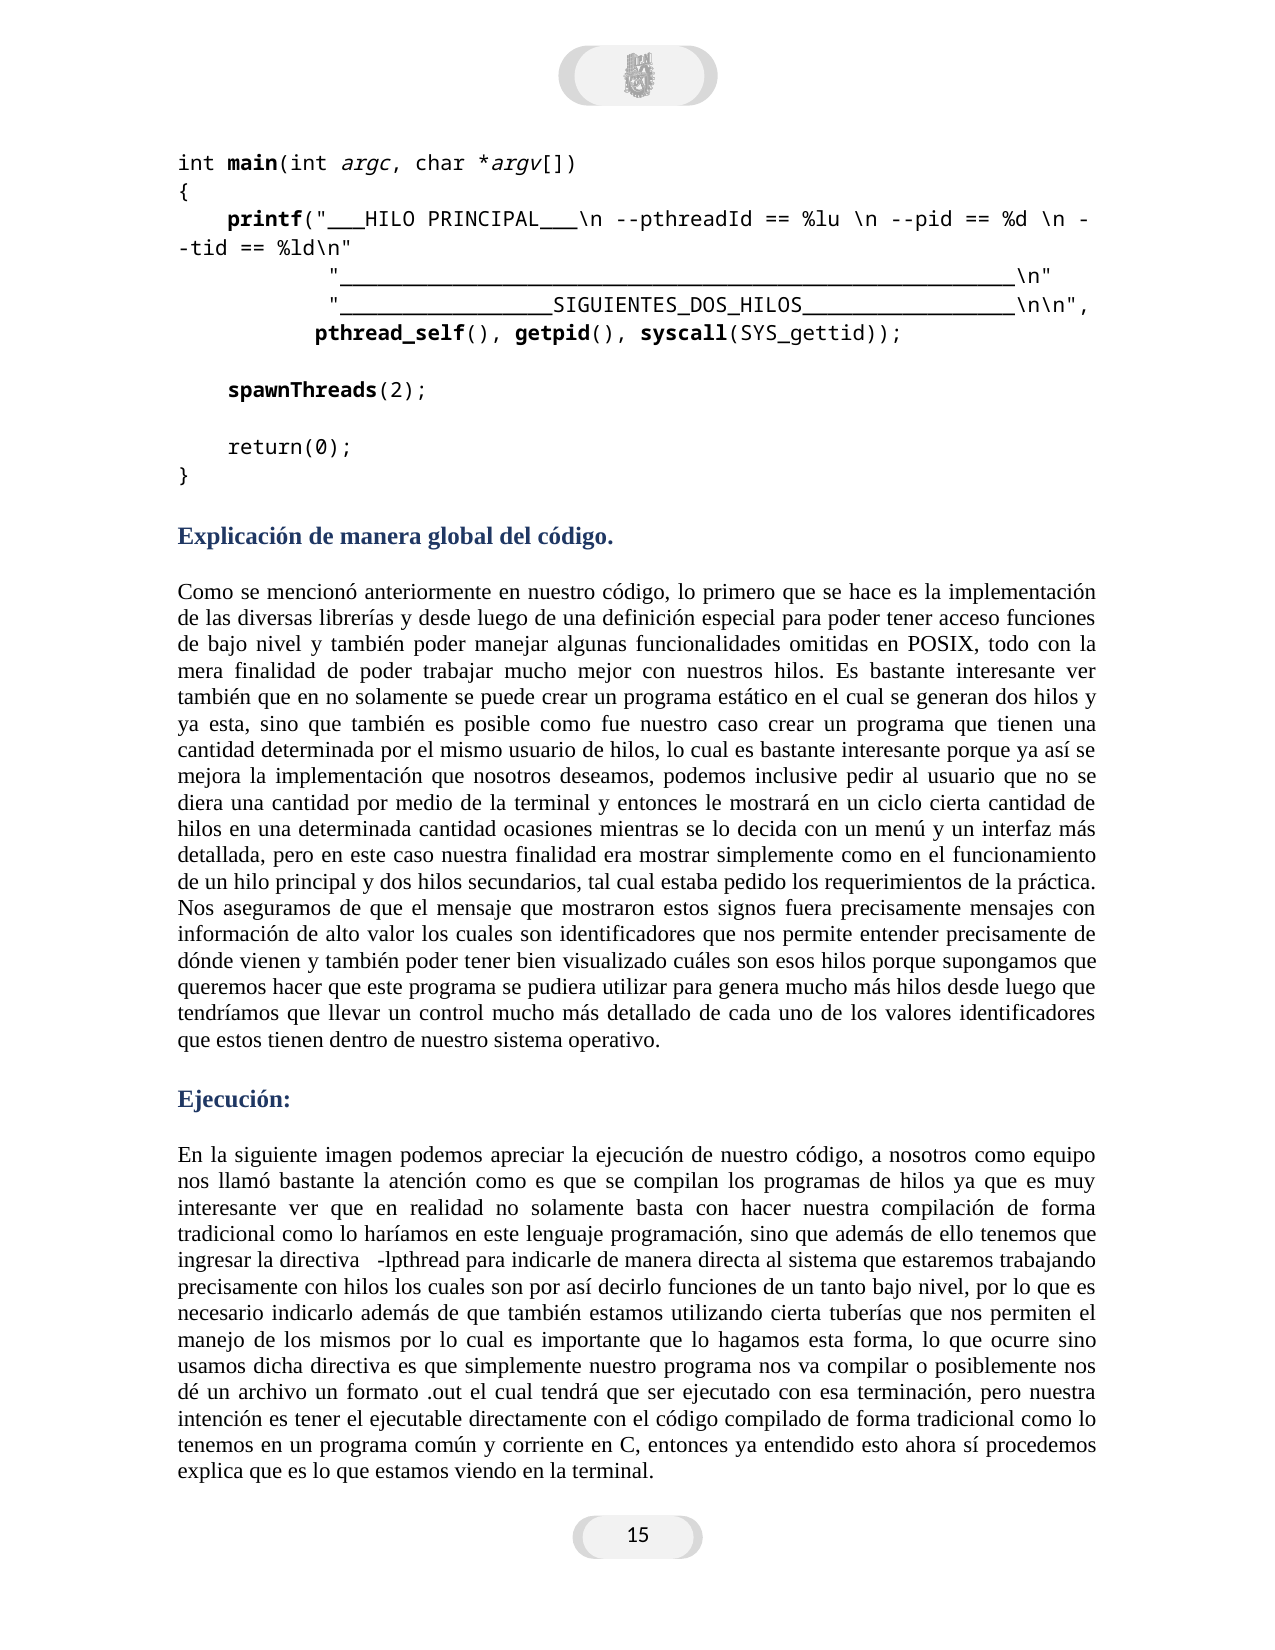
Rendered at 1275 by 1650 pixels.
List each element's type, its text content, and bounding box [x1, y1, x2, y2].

text { [177, 176, 1098, 204]
text int main(int argc, char *argv[]) [177, 148, 1098, 176]
text "______________________________________________________\n" [177, 261, 1098, 290]
text printf("___HILO PRINCIPAL___\n --pthreadId == %lu \n --pid == %d \n --tid == %ld\n" [177, 204, 1098, 261]
text pthread_self(), getpid(), syscall(SYS_gettid)); [177, 318, 1098, 347]
text Como se mencionó anteriormente en nuestro código, lo primero que se hace es la implementación de las diversas librerías y desde luego de una definición especial para poder tener acceso funciones de bajo nivel y también poder manejar algunas funcionalidades omitidas en POSIX, todo con la mera finalidad de poder trabajar mucho mejor con nuestros hilos. Es bastante interesante ver también que en no solamente se puede crear un programa estático en el cual se generan dos hilos y ya esta, sino que también es posible como fue nuestro caso crear un programa que tienen una cantidad determinada por el mismo usuario de hilos, lo cual es bastante interesante porque ya así se mejora la implementación que nosotros deseamos, podemos inclusive pedir al usuario que no se diera una cantidad por medio de la terminal y entonces le mostrará en un ciclo cierta cantidad de hilos en una determinada cantidad ocasiones mientras se lo decida con un menú y un interfaz más detallada, pero en este caso nuestra finalidad era mostrar simplemente como en el funcionamiento de un hilo principal y dos hilos secundarios, tal cual estaba pedido los requerimientos de la práctica. Nos aseguramos de que el mensaje que mostraron estos signos fuera precisamente mensajes con información de alto valor los cuales son identificadores que nos permite entender precisamente de dónde vienen y también poder tener bien visualizado cuáles son esos hilos porque supongamos que queremos hacer que este programa se pudiera utilizar para genera mucho más hilos desde luego que tendríamos que llevar un control mucho más detallado de cada uno de los valores identificadores que estos tienen dentro de nuestro sistema operativo. [177, 578, 1098, 1052]
picture [616, 51, 662, 99]
text "_________________SIGUIENTES_DOS_HILOS_________________\n\n", [177, 290, 1098, 318]
text En la siguiente imagen podemos apreciar la ejecución de nuestro código, a nosotros como equipo nos llamó bastante la atención como es que se compilan los programas de hilos ya que es muy interesante ver que en realidad no solamente basta con hacer nuestra compilación de forma tradicional como lo haríamos en este lenguaje programación, sino que además de ello tenemos que ingresar la directiva -lpthread para indicarle de manera directa al sistema que estaremos trabajando precisamente con hilos los cuales son por así decirlo funciones de un tanto bajo nivel, por lo que es necesario indicarlo además de que también estamos utilizando cierta tuberías que nos permiten el manejo de los mismos por lo cual es importante que lo hagamos esta forma, lo que ocurre sino usamos dicha directiva es que simplemente nuestro programa nos va compilar o posiblemente nos dé un archivo un formato .out el cual tendrá que ser ejecutado con esa terminación, pero nuestra intención es tener el ejecutable directamente con el código compilado de forma tradicional como lo tenemos en un programa común y corriente en C, entonces ya entendido esto ahora sí procedemos explica que es lo que estamos viendo en la terminal. [177, 1141, 1098, 1484]
text return(0); [177, 432, 1098, 460]
text } [177, 460, 1098, 489]
subtitle Explicación de manera global del código. [177, 521, 1098, 550]
text spawnThreads(2); [177, 375, 1098, 403]
subtitle Ejecución: [177, 1084, 1098, 1113]
